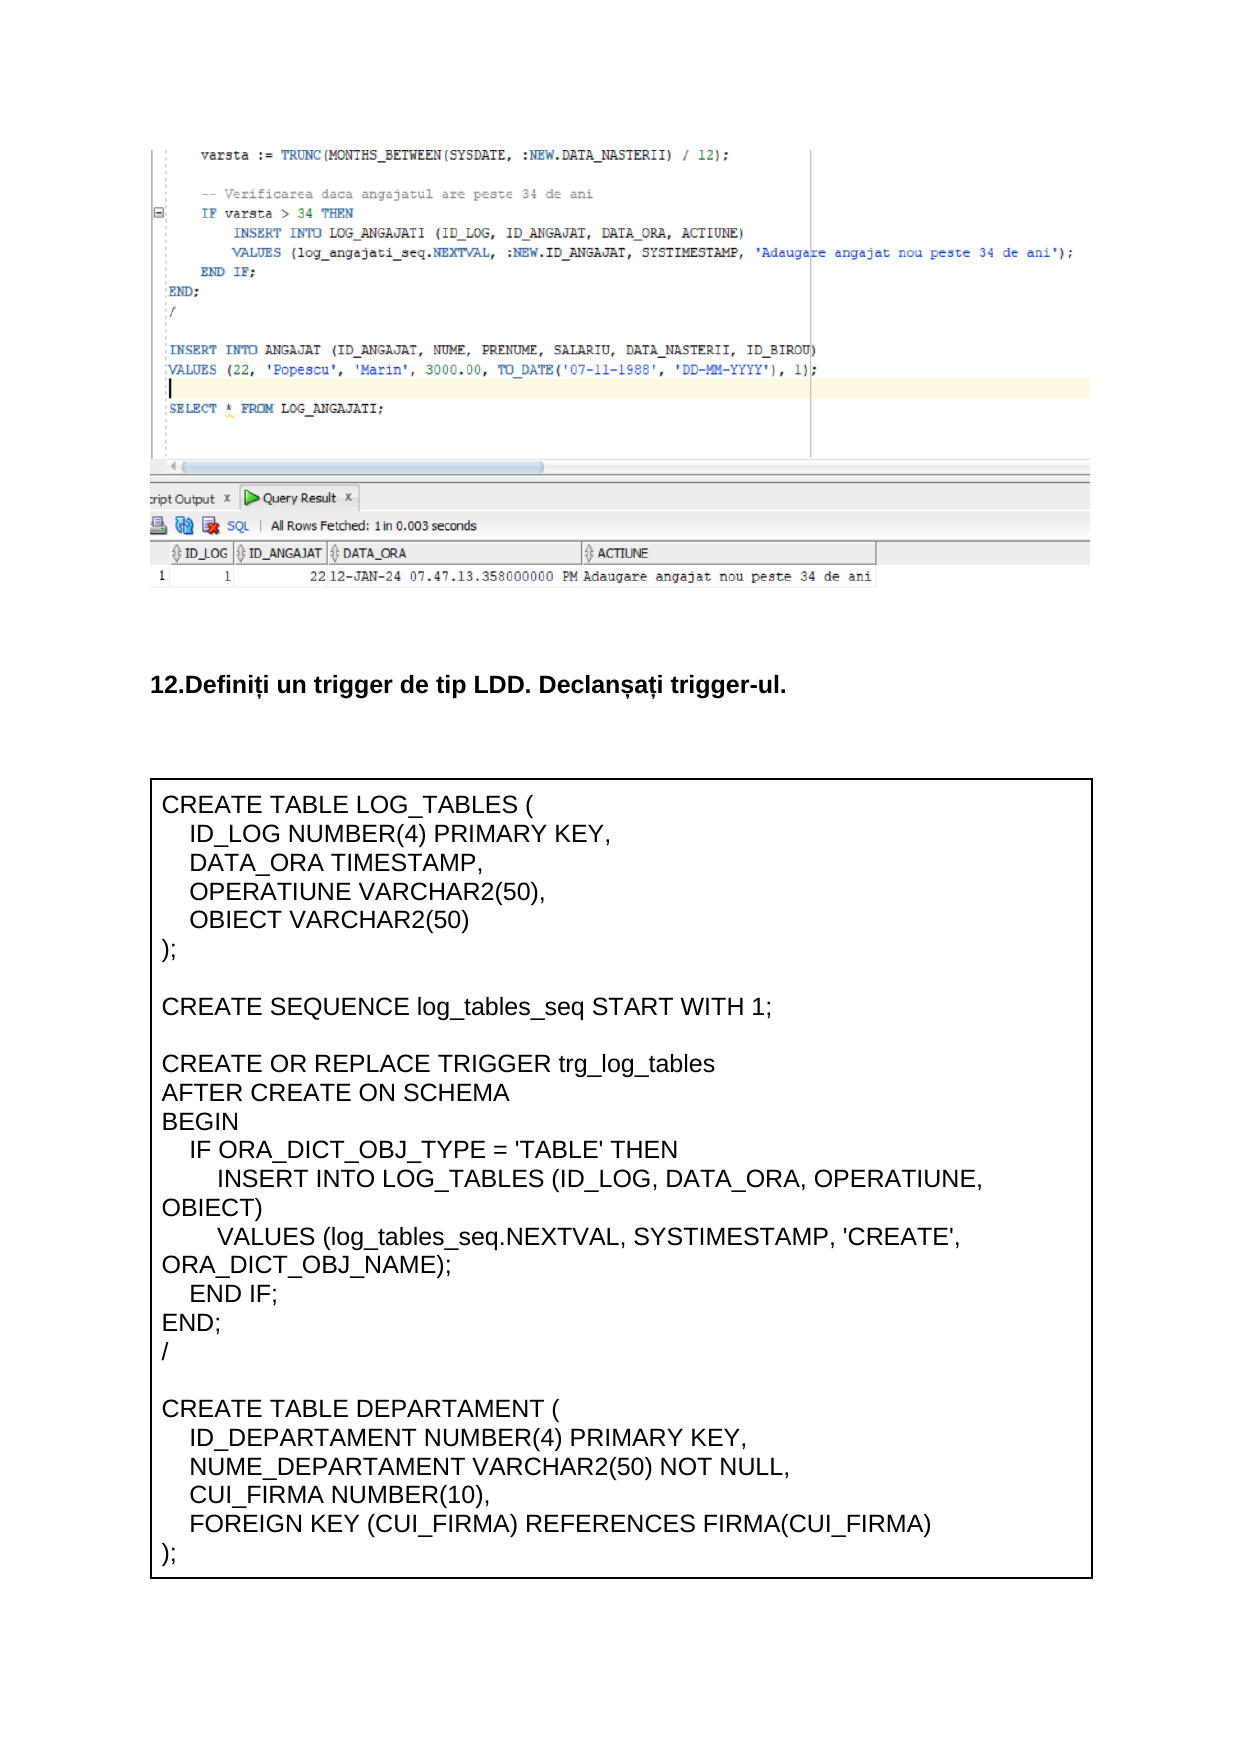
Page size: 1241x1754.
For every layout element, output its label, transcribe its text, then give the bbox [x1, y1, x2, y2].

picture [150, 150, 1091, 592]
text 12.Definiți un trigger de tip LDD. Declanșați trigger-ul. [150, 670, 1090, 699]
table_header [152, 780, 1091, 1577]
